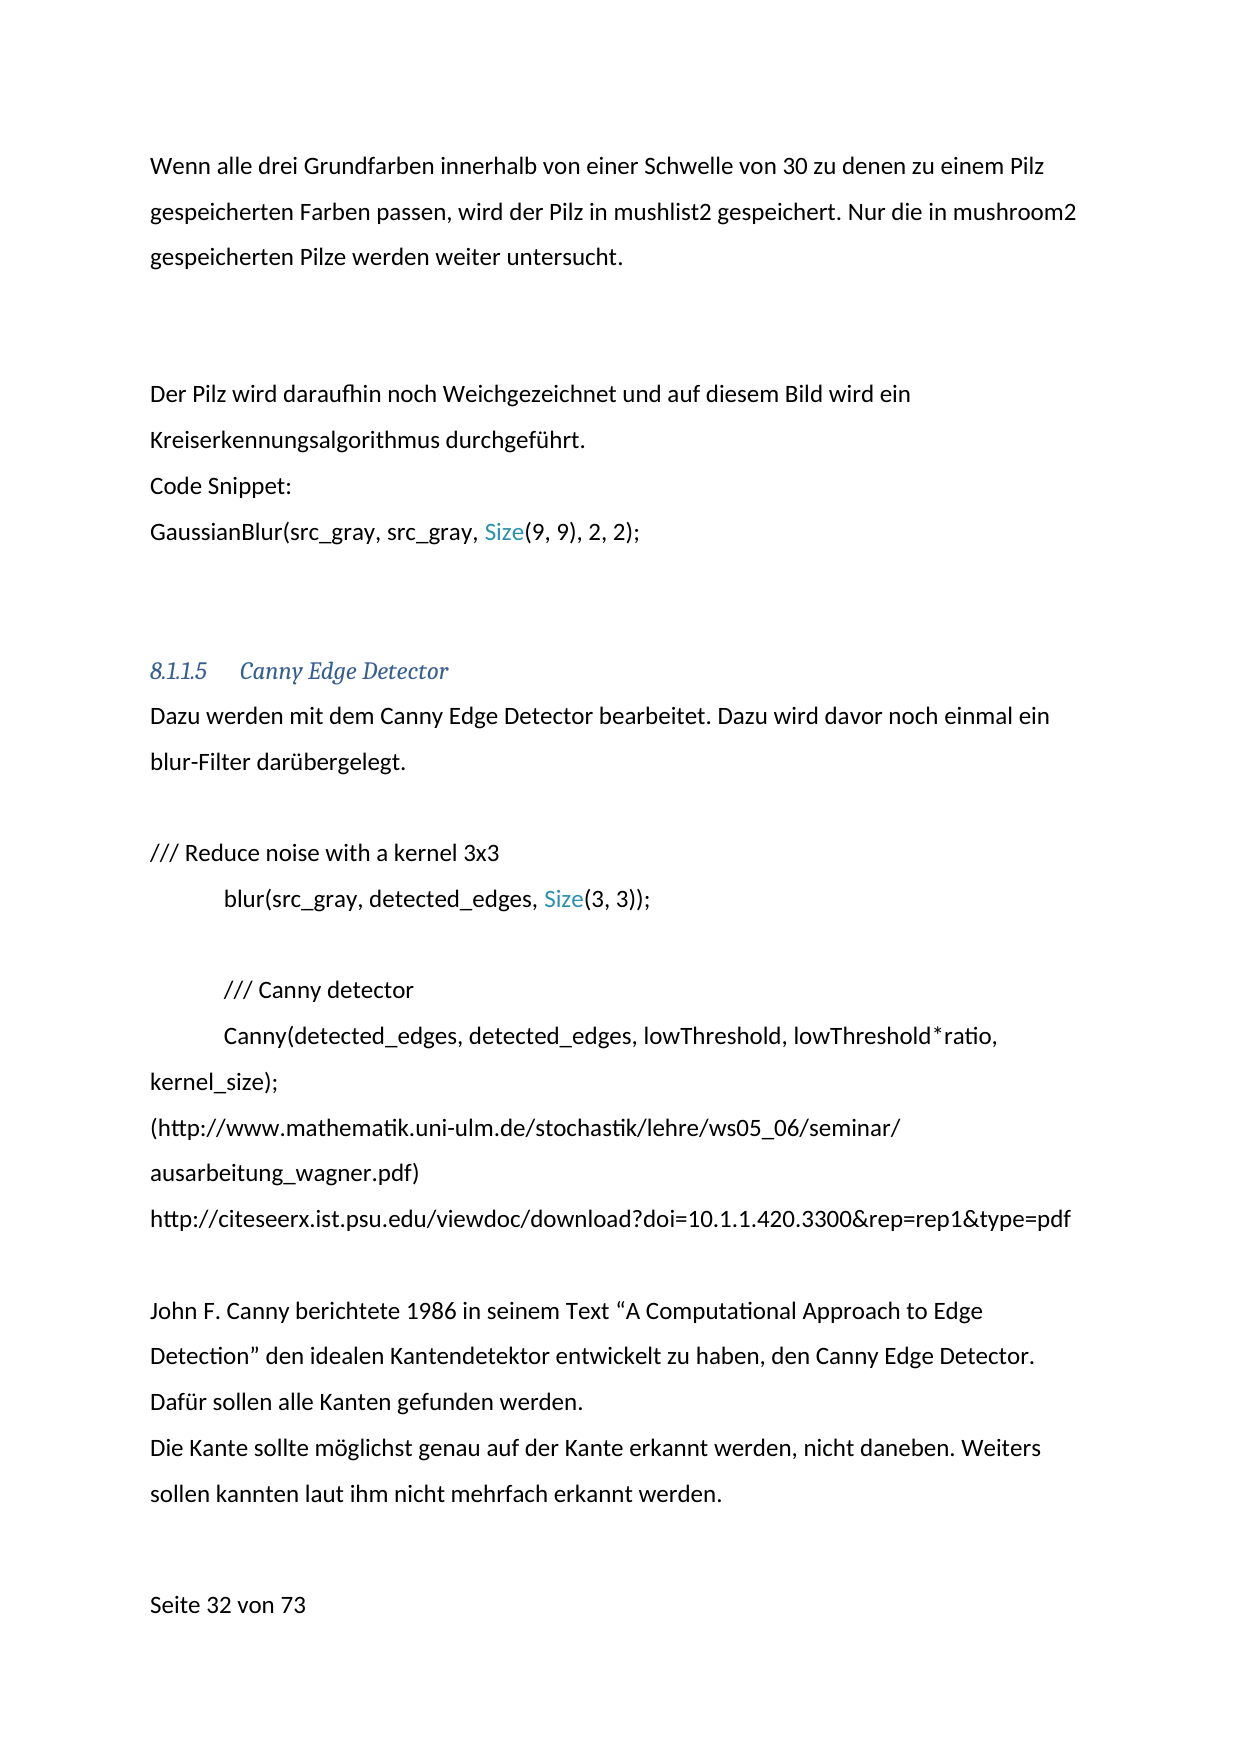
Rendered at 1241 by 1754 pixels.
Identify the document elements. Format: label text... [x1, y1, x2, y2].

text Der Pilz wird daraufhin noch Weichgezeichnet und auf diesem Bild wird ein Kreiserkennungsalgorithmus durchgeführt. [150, 379, 1090, 455]
text (http://www.mathematik.uni-ulm.de/stochastik/lehre/ws05_06/seminar/ausarbeitung_wagner.pdf) [150, 1112, 1090, 1188]
text John F. Canny berichtete 1986 in seinem Text “A Computational Approach to Edge Detection” den idealen Kantendetektor entwickelt zu haben, den Canny Edge Detector. [150, 1295, 1090, 1371]
text Code Snippet: [150, 470, 1090, 501]
subtitle Canny Edge Detector [150, 657, 1090, 686]
text /// Canny detector [150, 975, 1090, 1005]
text Dafür sollen alle Kanten gefunden werden. [150, 1386, 1090, 1417]
text /// Reduce noise with a kernel 3x3 [150, 837, 1090, 868]
text Canny(detected_edges, detected_edges, lowThreshold, lowThreshold*ratio, kernel_size); [150, 1020, 1090, 1097]
text Die Kante sollte möglichst genau auf der Kante erkannt werden, nicht daneben. Weiters sollen kannten laut ihm nicht mehrfach erkannt werden. [150, 1432, 1090, 1508]
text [150, 150, 1090, 272]
text Dazu werden mit dem Canny Edge Detector bearbeitet. Dazu wird davor noch einmal ein blur-Filter darübergelegt. [150, 700, 1090, 777]
text blur(src_gray, detected_edges, Size(3, 3)); [150, 883, 1090, 914]
text GaussianBlur(src_gray, src_gray, Size(9, 9), 2, 2); [150, 516, 1090, 546]
text http://citeseerx.ist.psu.edu/viewdoc/download?doi=10.1.1.420.3300&rep=rep1&type=pdf [150, 1203, 1090, 1234]
